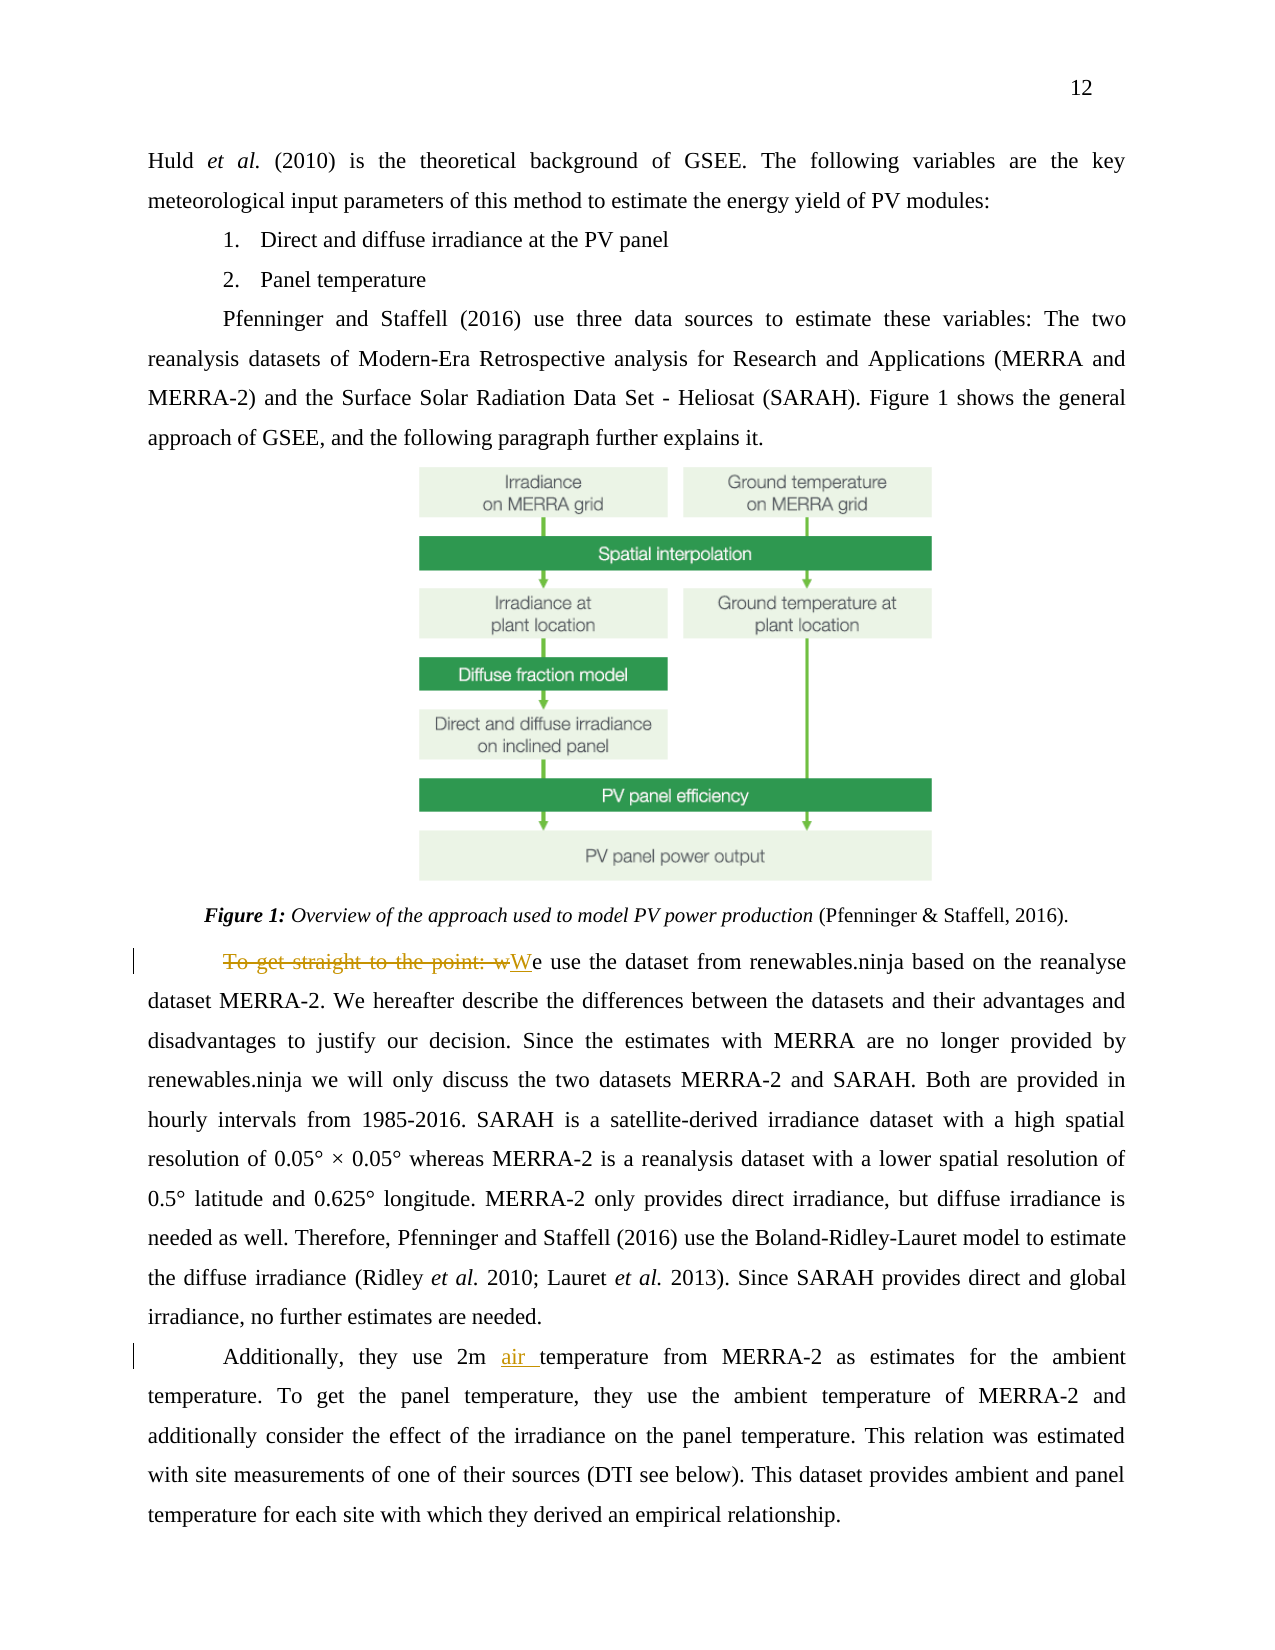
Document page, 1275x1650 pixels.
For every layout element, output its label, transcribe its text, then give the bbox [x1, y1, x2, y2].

text Pfenninger and Staffell (2016) use three data sources to estimate these variables: The two reanalysis datasets of Modern-Era Retrospective analysis for Research and Applications (MERRA and MERRA-2) and the Surface Solar Radiation Data Set - Heliosat (SARAH). Figure 1 shows the general approach of GSEE, and the following paragraph further explains it. [148, 306, 1127, 450]
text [148, 148, 1127, 213]
text Figure 1: Overview of the approach used to model PV power production (Pfenninger & Staffell, 2016). [148, 903, 1127, 927]
text Additionally, they use 2m temperature from MERRA-2 as estimates for the ambient temperature. To get the panel temperature, they use the ambient temperature of MERRA-2 and additionally consider the effect of the irradiance on the panel temperature. This relation was estimated with site measurements of one of their sources (DTI see below). This dataset provides ambient and panel temperature for each site with which they derived an empirical relationship. [148, 1343, 1127, 1527]
list Panel temperature [223, 266, 1127, 292]
list Direct and diffuse irradiance at the PV panel [223, 227, 1127, 253]
text e use the dataset from renewables.ninja based on the reanalyse dataset MERRA-2. We hereafter describe the differences between the datasets and their advantages and disadvantages to justify our decision. Since the estimates with MERRA are no longer provided by renewables.ninja we will only discuss the two datasets MERRA-2 and SARAH. Both are provided in hourly intervals from 1985-2016. SARAH is a satellite-derived irradiance dataset with a high spatial resolution of 0.05° × 0.05° whereas MERRA-2 is a reanalysis dataset with a lower spatial resolution of 0.5° latitude and 0.625° longitude. MERRA-2 only provides direct irradiance, but diffuse irradiance is needed as well. Therefore, Pfenninger and Staffell (2016) use the Boland-Ridley-Lauret model to estimate the diffuse irradiance (Ridley et al. 2010; Lauret et al. 2013). Since SARAH provides direct and global irradiance, no further estimates are needed. [148, 948, 1127, 1330]
picture [413, 463, 937, 890]
